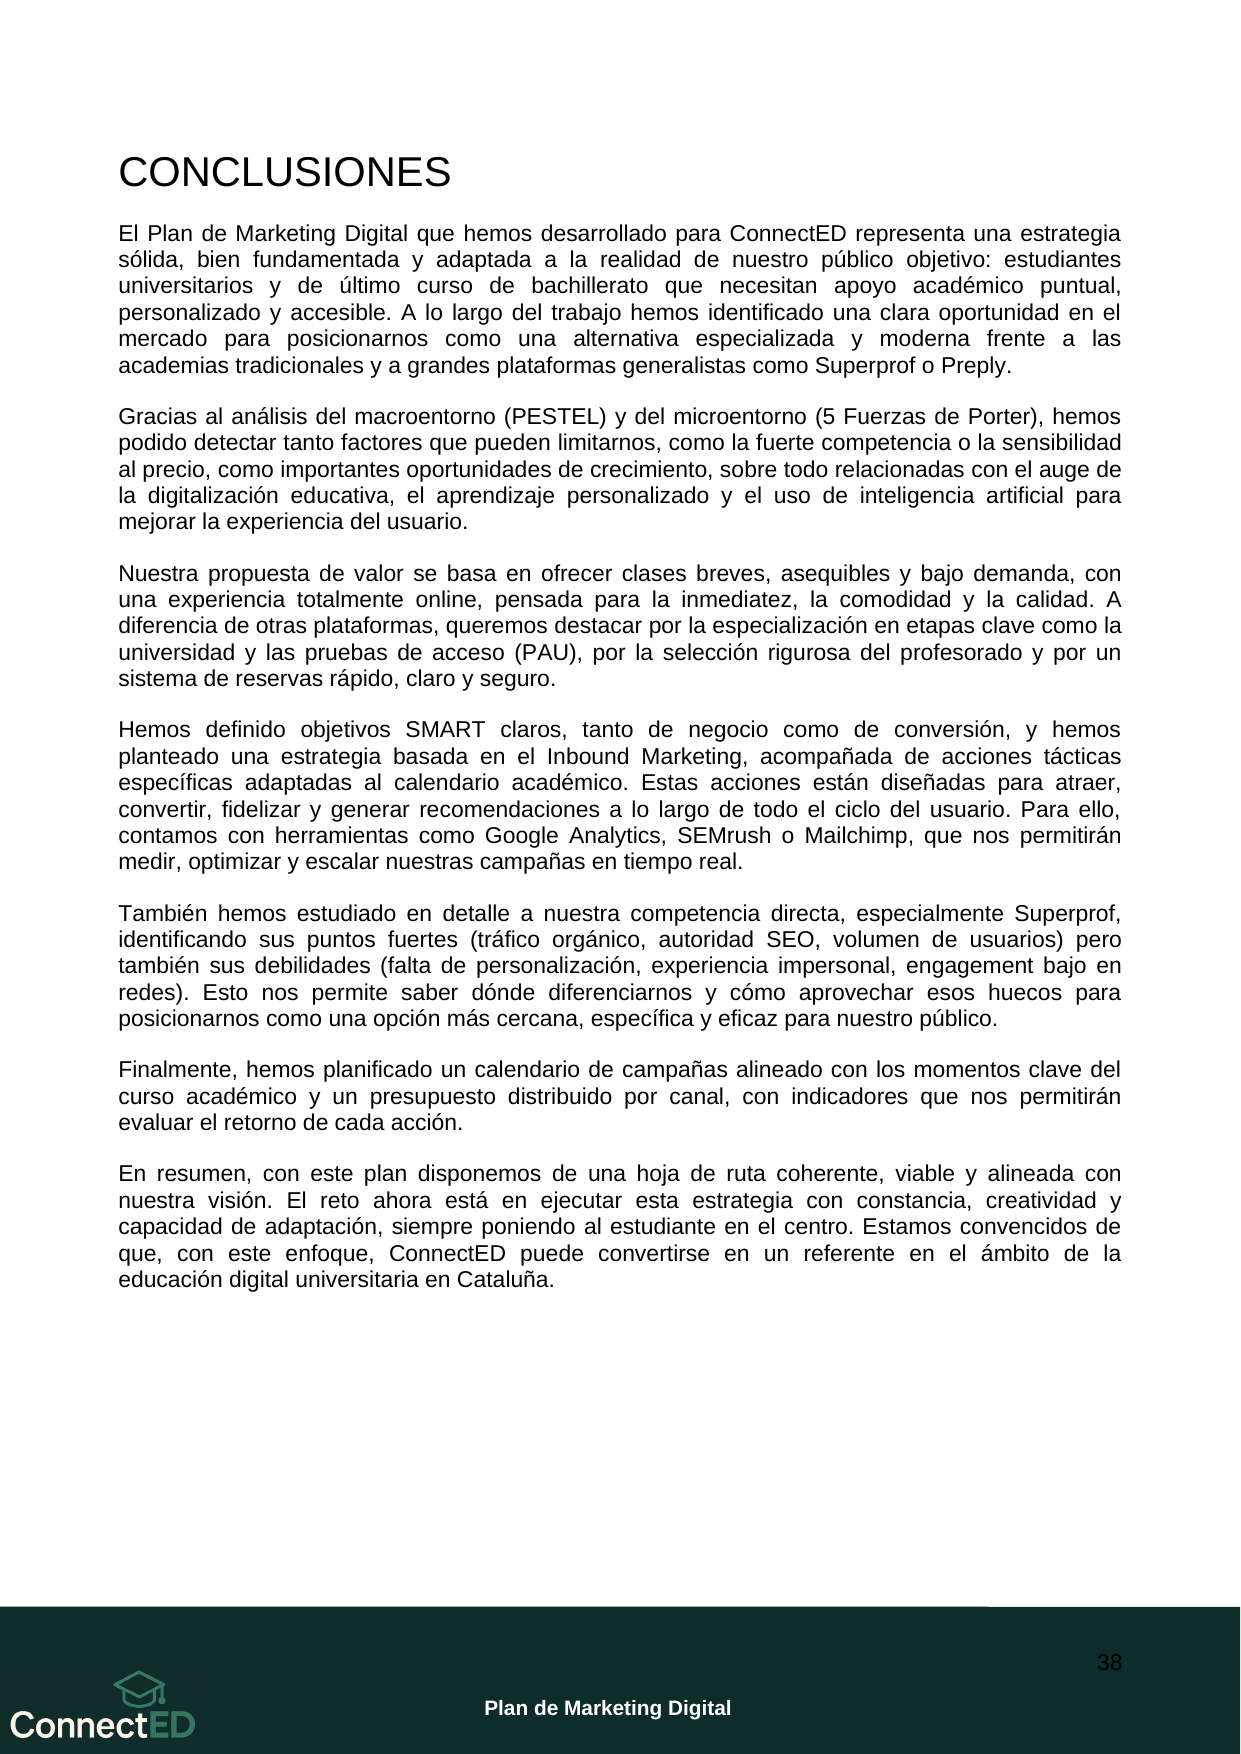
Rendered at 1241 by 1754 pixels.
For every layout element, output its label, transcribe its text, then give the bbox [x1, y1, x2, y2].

text Hemos definido objetivos SMART claros, tanto de negocio como de conversión, y hemos planteado una estrategia basada en el Inbound Marketing, acompañada de acciones tácticas específicas adaptadas al calendario académico. Estas acciones están diseñadas para atraer, convertir, fidelizar y generar recomendaciones a lo largo de todo el ciclo del usuario. Para ello, contamos con herramientas como Google Analytics, SEMrush o Mailchimp, que nos permitirán medir, optimizar y escalar nuestras campañas en tiempo real. [118, 716, 1122, 874]
text El Plan de Marketing Digital que hemos desarrollado para ConnectED representa una estrategia sólida, bien fundamentada y adaptada a la realidad de nuestro público objetivo: estudiantes universitarios y de último curso de bachillerato que necesitan apoyo académico puntual, personalizado y accesible. A lo largo del trabajo hemos identificado una clara oportunidad en el mercado para posicionarnos como una alternativa especializada y moderna frente a las academias tradicionales y a grandes plataformas generalistas como Superprof o Preply. [118, 220, 1122, 378]
text Gracias al análisis del macroentorno (PESTEL) y del microentorno (5 Fuerzas de Porter), hemos podido detectar tanto factores que pueden limitarnos, como la fuerte competencia o la sensibilidad al precio, como importantes oportunidades de crecimiento, sobre todo relacionadas con el auge de la digitalización educativa, el aprendizaje personalizado y el uso de inteligencia artificial para mejorar la experiencia del usuario. [118, 403, 1122, 535]
text Finalmente, hemos planificado un calendario de campañas alineado con los momentos clave del curso académico y un presupuesto distribuido por canal, con indicadores que nos permitirán evaluar el retorno de cada acción. [118, 1056, 1122, 1135]
text Nuestra propuesta de valor se basa en ofrecer clases breves, asequibles y bajo demanda, con una experiencia totalmente online, pensada para la inmediatez, la comodidad y la calidad. A diferencia de otras plataformas, queremos destacar por la especialización en etapas clave como la universidad y las pruebas de acceso (PAU), por la selección rigurosa del profesorado y por un sistema de reservas rápido, claro y seguro. [118, 560, 1122, 691]
subtitle CONCLUSIONES [118, 147, 1122, 195]
text En resumen, con este plan disponemos de una hoja de ruta coherente, viable y alineada con nuestra visión. El reto ahora está en ejecutar esta estrategia con constancia, creatividad y capacidad de adaptación, siempre poniendo al estudiante en el centro. Estamos convencidos de que, con este enfoque, ConnectED puede convertirse en un referente en el ámbito de la educación digital universitaria en Cataluña. [118, 1160, 1122, 1292]
text También hemos estudiado en detalle a nuestra competencia directa, especialmente Superprof, identificando sus puntos fuertes (tráfico orgánico, autoridad SEO, volumen de usuarios) pero también sus debilidades (falta de personalización, experiencia impersonal, engagement bajo en redes). Esto nos permite saber dónde diferenciarnos y cómo aprovechar esos huecos para posicionarnos como una opción más cercana, específica y eficaz para nuestro público. [118, 899, 1122, 1031]
picture [0, 1664, 208, 1750]
